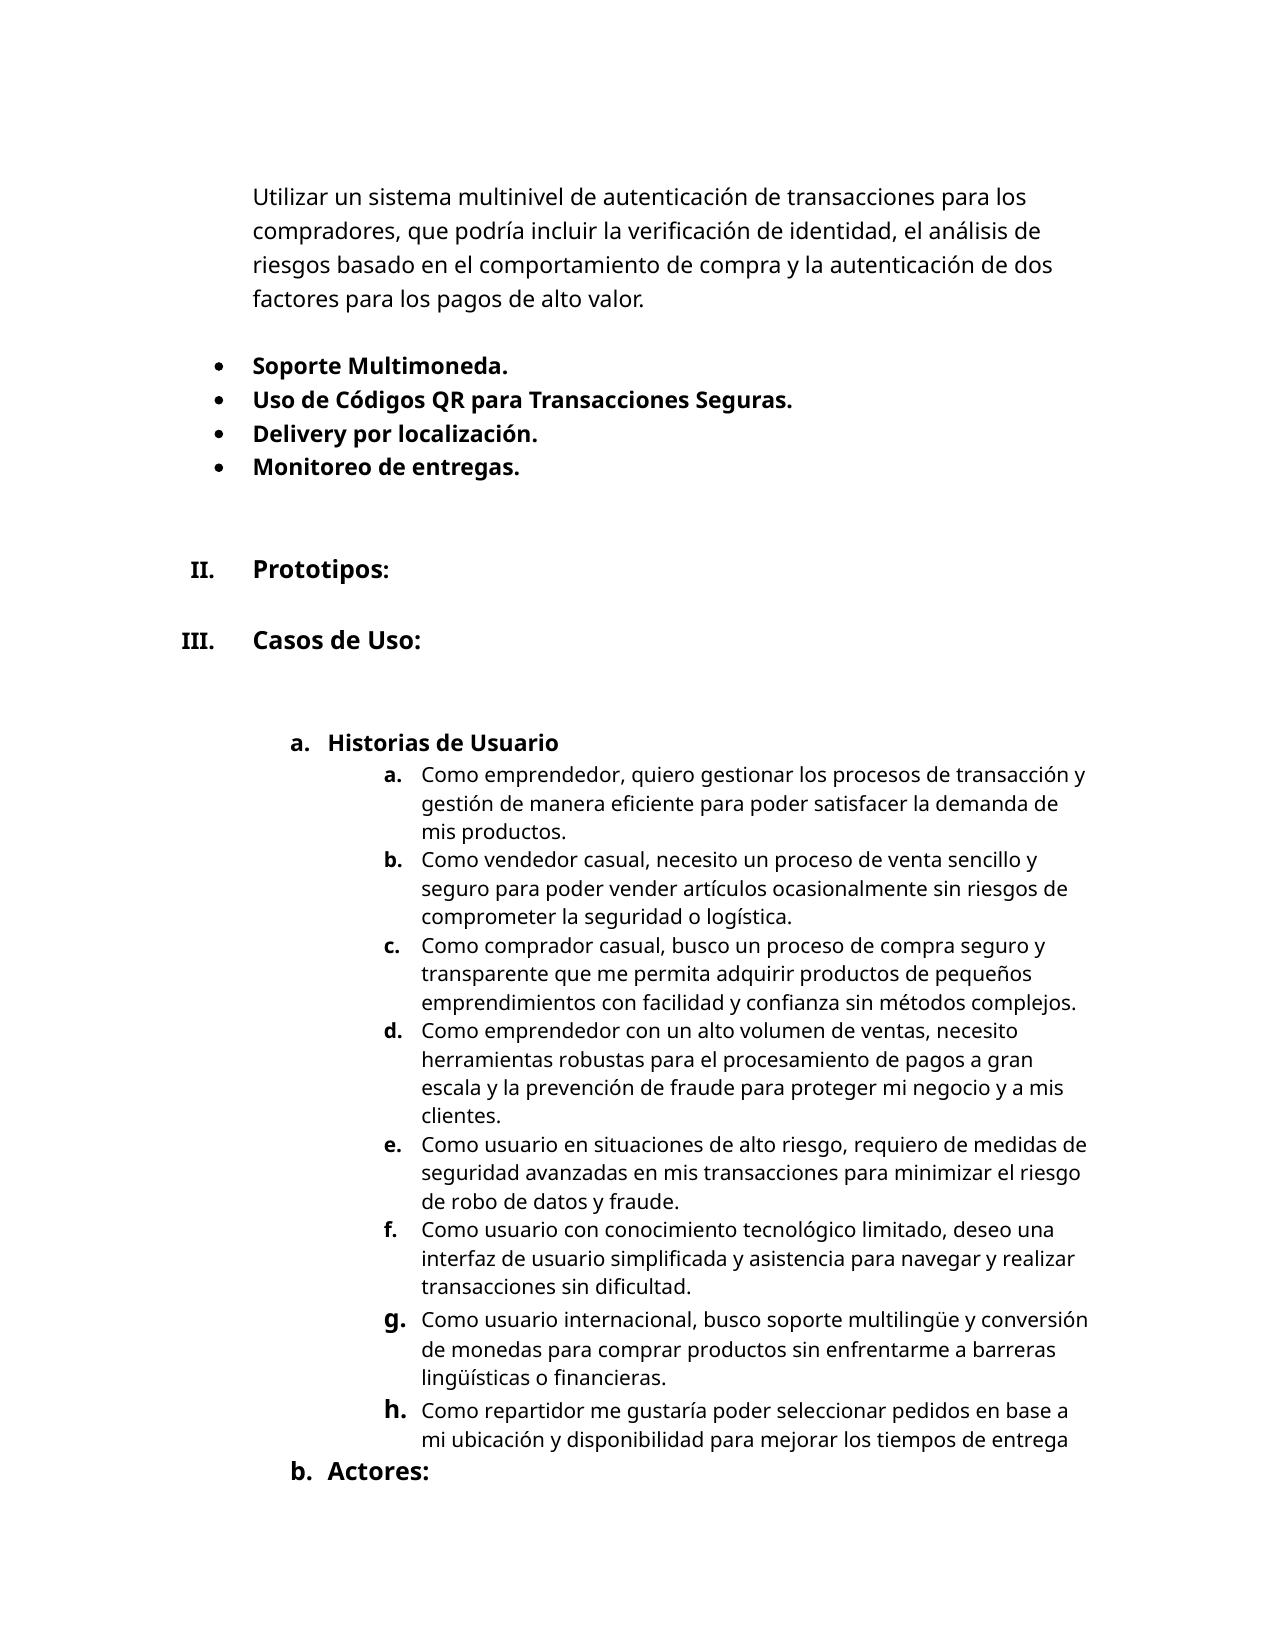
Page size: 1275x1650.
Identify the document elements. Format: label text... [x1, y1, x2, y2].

list Actores: [290, 1454, 1098, 1488]
list Como repartidor me gustaría poder seleccionar pedidos en base a mi ubicación y disponibilidad para mejorar los tiempos de entrega [383, 1392, 1098, 1454]
list Monitoreo de entregas. [215, 451, 1098, 483]
list Delivery por localización. [215, 418, 1098, 449]
list Como usuario internacional, busco soporte multilingüe y conversión de monedas para comprar productos sin enfrentarme a barreras lingüísticas o financieras. [383, 1301, 1098, 1392]
list Como usuario en situaciones de alto riesgo, requiero de medidas de seguridad avanzadas en mis transacciones para minimizar el riesgo de robo de datos y fraude. [383, 1130, 1098, 1215]
list Uso de Códigos QR para Transacciones Seguras. [215, 384, 1098, 415]
list Como vendedor casual, necesito un proceso de venta sencillo y seguro para poder vender artículos ocasionalmente sin riesgos de comprometer la seguridad o logística. [383, 846, 1098, 931]
list Como emprendedor con un alto volumen de ventas, necesito herramientas robustas para el procesamiento de pagos a gran escala y la prevención de fraude para proteger mi negocio y a mis clientes. [383, 1016, 1098, 1130]
list Utilizar un sistema multinivel de autenticación de transacciones para los compradores, que podría incluir la verificación de identidad, el análisis de riesgos basado en el comportamiento de compra y la autenticación de dos factores para los pagos de alto valor. [252, 181, 1098, 314]
list Como usuario con conocimiento tecnológico limitado, deseo una interfaz de usuario simplificada y asistencia para navegar y realizar transacciones sin dificultad. [383, 1215, 1098, 1301]
list Prototipos: [215, 552, 1098, 586]
list Como comprador casual, busco un proceso de compra seguro y transparente que me permita adquirir productos de pequeños emprendimientos con facilidad y confianza sin métodos complejos. [383, 931, 1098, 1016]
list Historias de Usuario [290, 727, 1098, 758]
list Casos de Uso: [215, 623, 1098, 657]
list Como emprendedor, quiero gestionar los procesos de transacción y gestión de manera eficiente para poder satisfacer la demanda de mis productos. [383, 760, 1098, 846]
list Soporte Multimoneda. [215, 350, 1098, 381]
